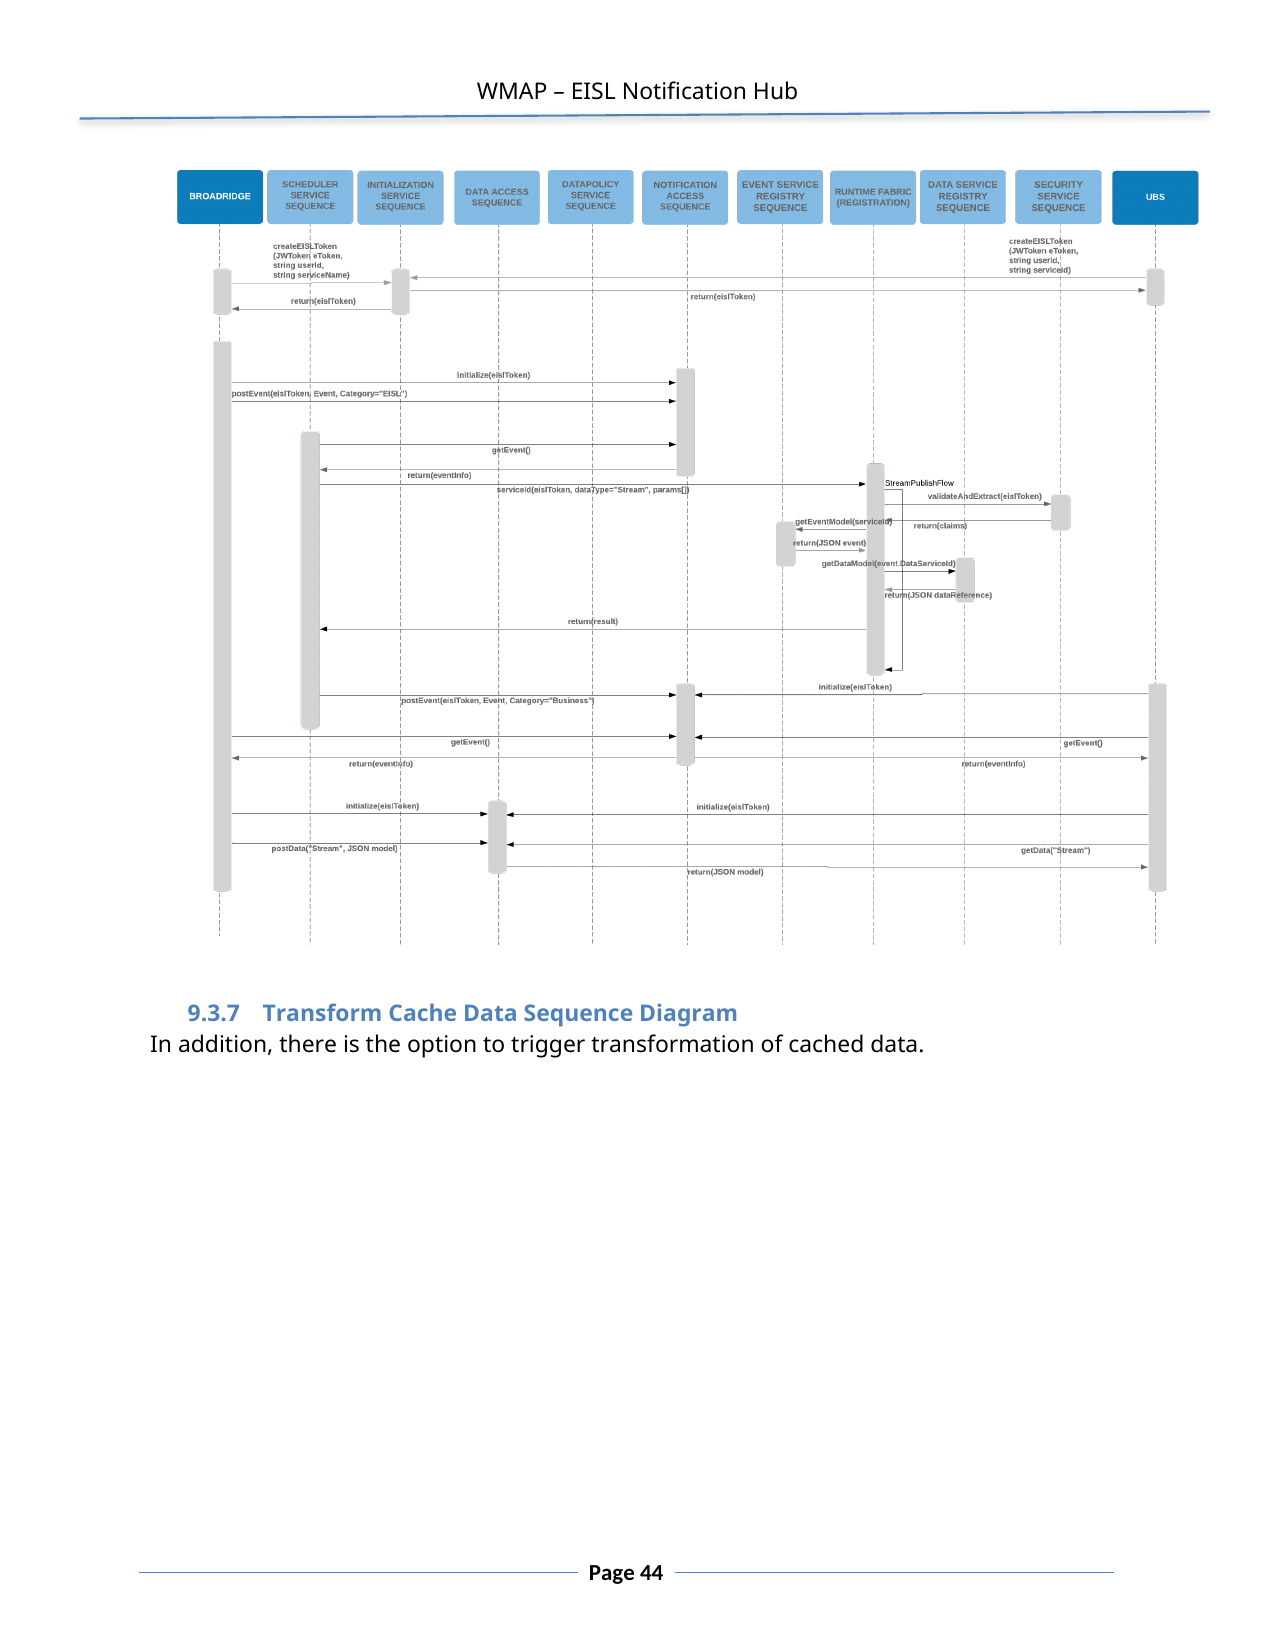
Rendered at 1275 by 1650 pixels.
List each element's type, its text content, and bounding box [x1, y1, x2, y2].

subtitle Transform Cache Data Sequence Diagram [187, 997, 1125, 1028]
text In addition, there is the option to trigger transformation of cached data. [150, 1028, 1125, 1059]
